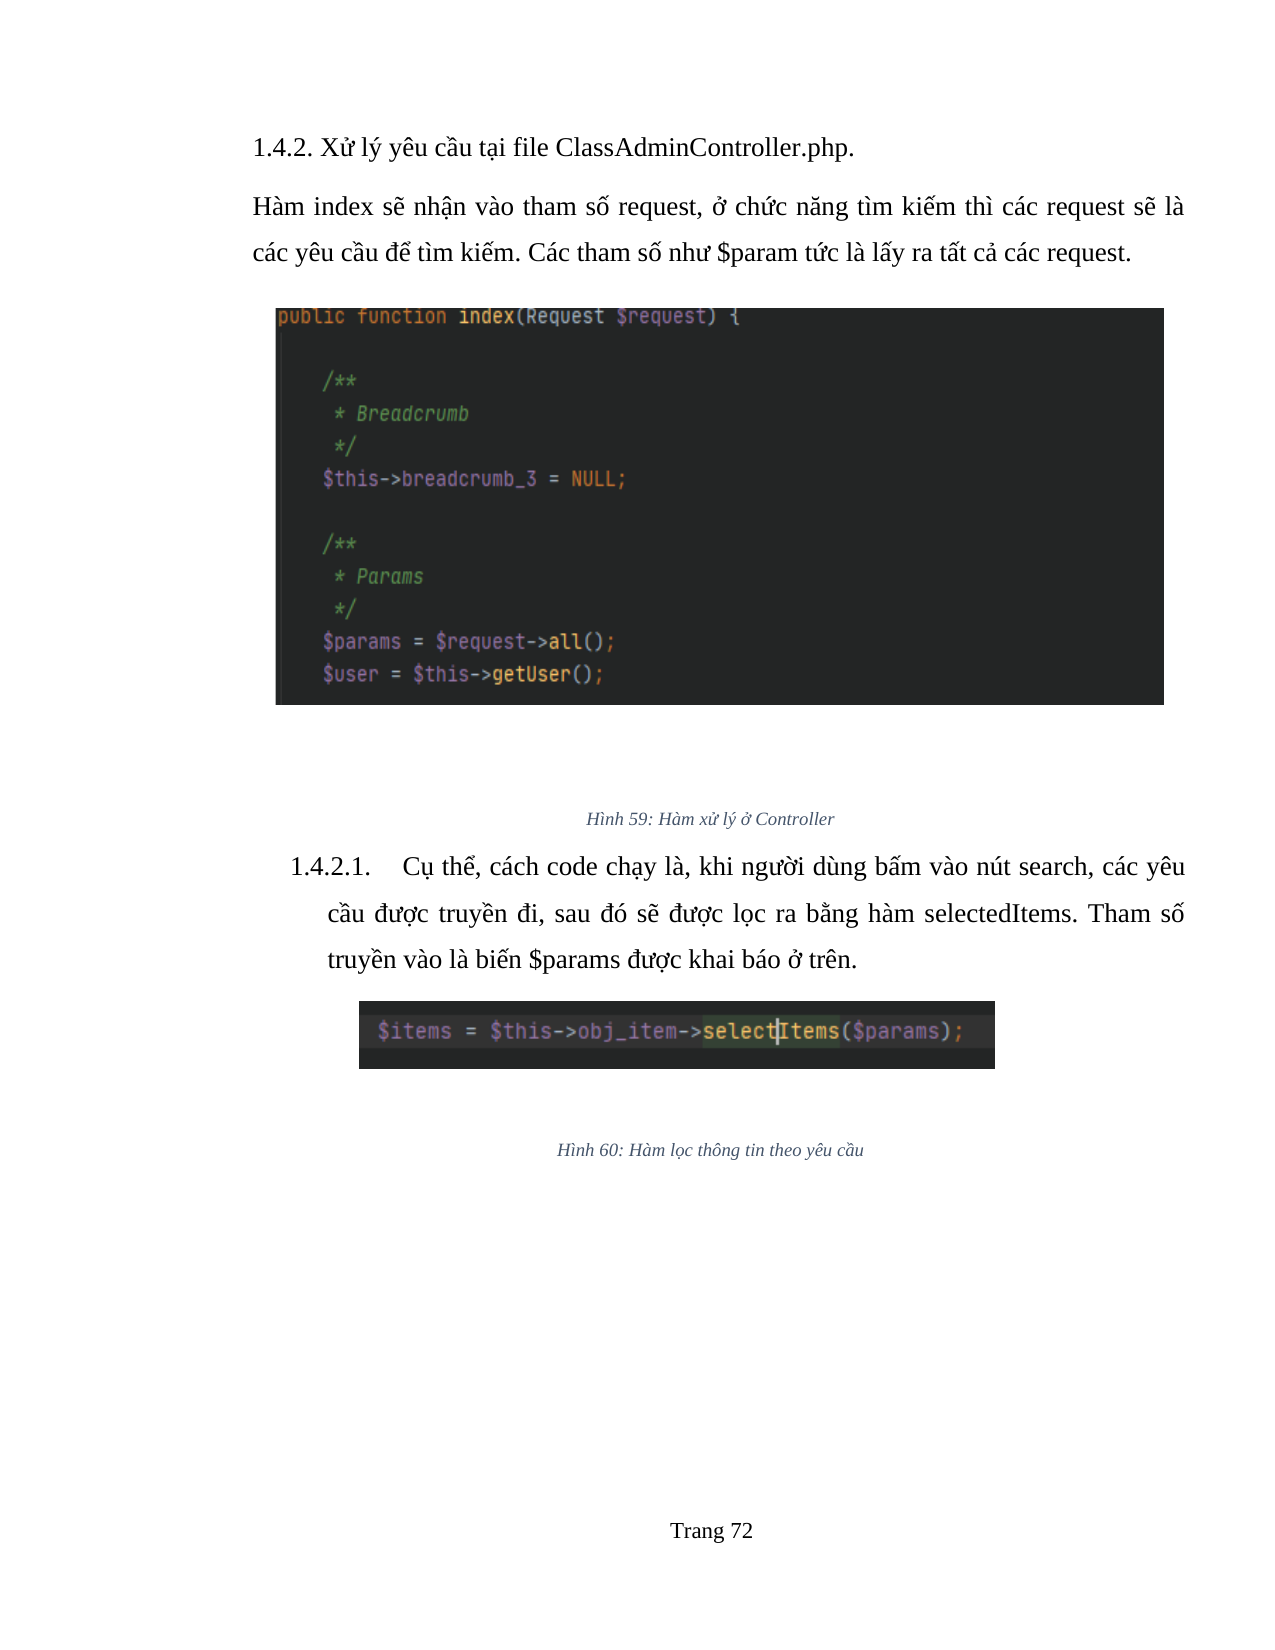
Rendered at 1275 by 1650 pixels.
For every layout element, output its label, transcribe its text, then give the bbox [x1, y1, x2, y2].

list Cụ thể, cách code chạy là, khi người dùng bấm vào nút search, các yêu cầu được truyền đi, sau đó sẽ được lọc ra bằng hàm selectedItems. Tham số truyền vào là biến $params được khai báo ở trên. [290, 850, 1186, 974]
text Hàm index sẽ nhận vào tham số request, ở chức năng tìm kiếm thì các request sẽ là các yêu cầu để tìm kiếm. Các tham số như $param tức là lấy ra tất cả các request. [252, 190, 1186, 268]
text Hình 60: Hàm lọc thông tin theo yêu cầu [177, 1139, 1186, 1161]
picture [359, 1001, 995, 1069]
picture [275, 308, 1164, 705]
text Hình 59: Hàm xử lý ở Controller [177, 808, 1186, 829]
list Xử lý yêu cầu tại file ClassAdminController.php. [252, 131, 1186, 162]
